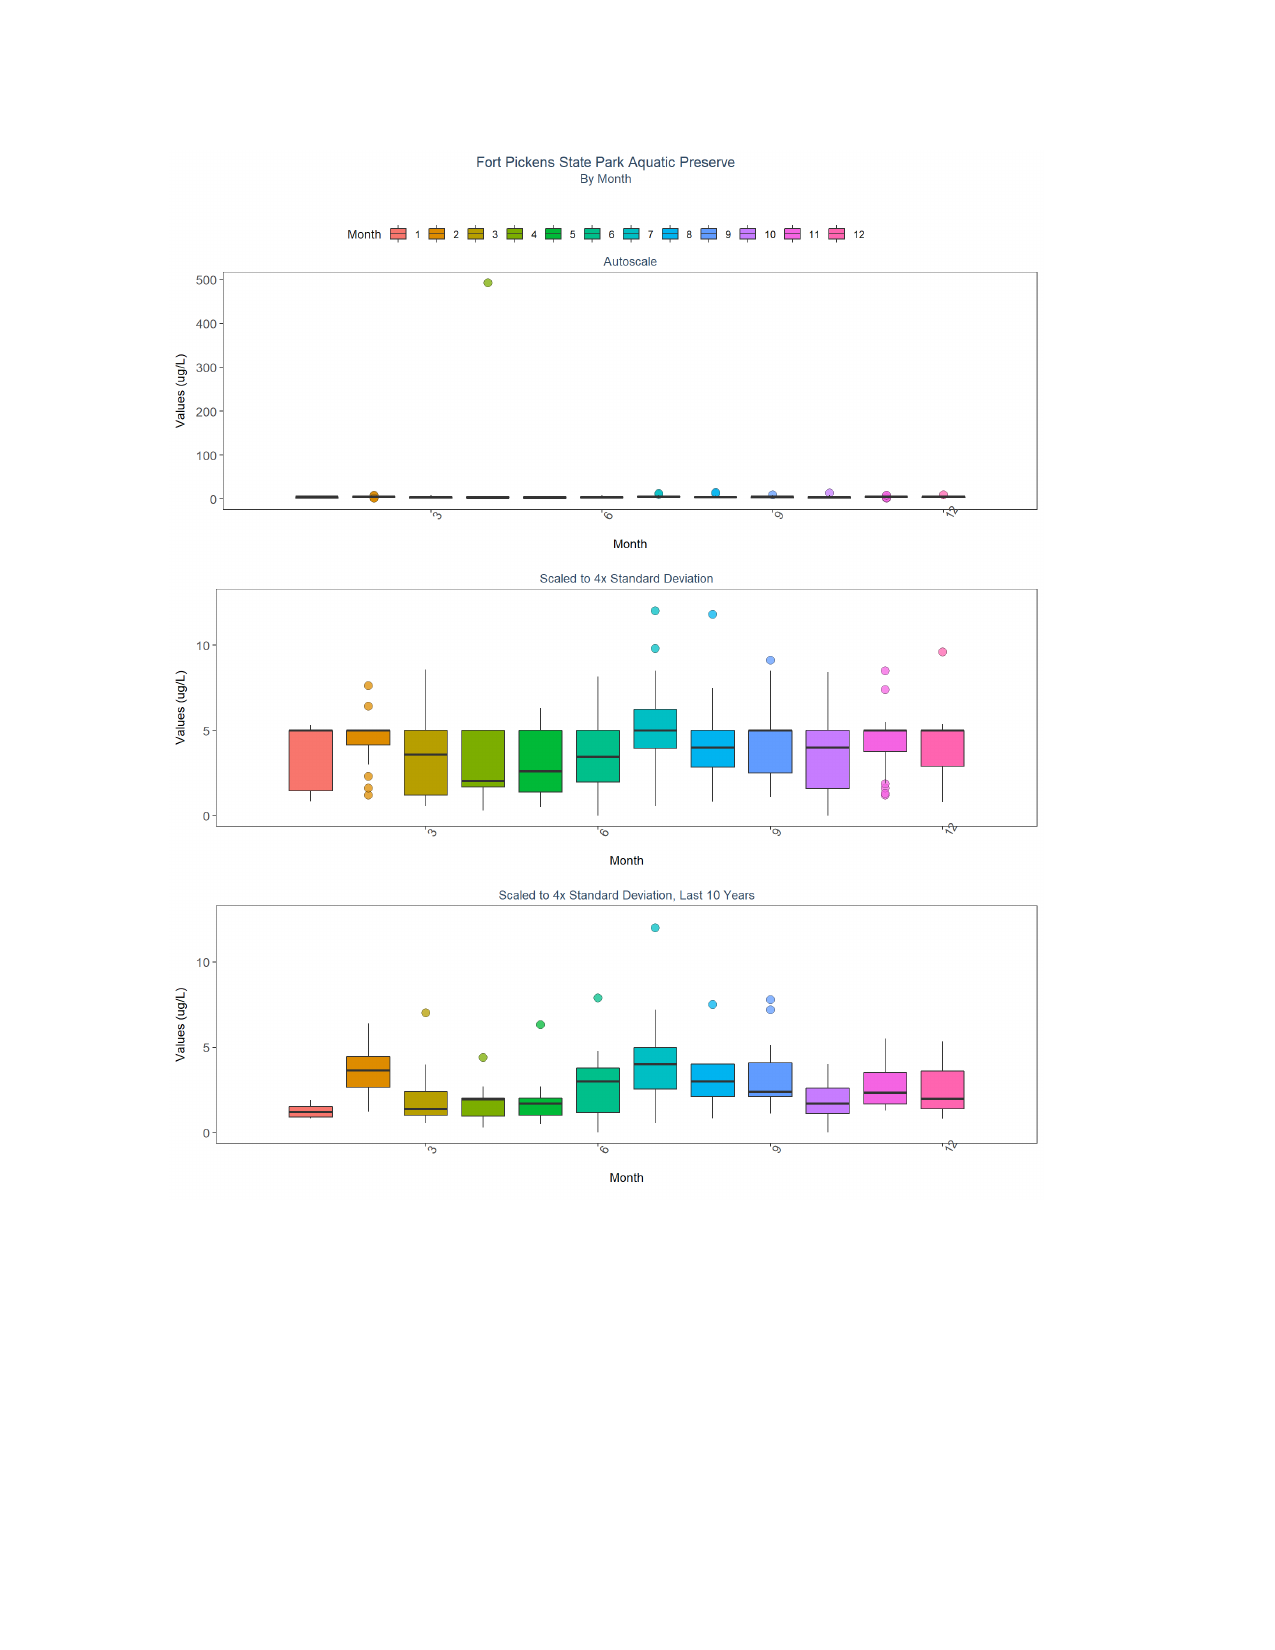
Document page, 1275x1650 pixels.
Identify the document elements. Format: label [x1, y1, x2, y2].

picture [168, 150, 1044, 1200]
